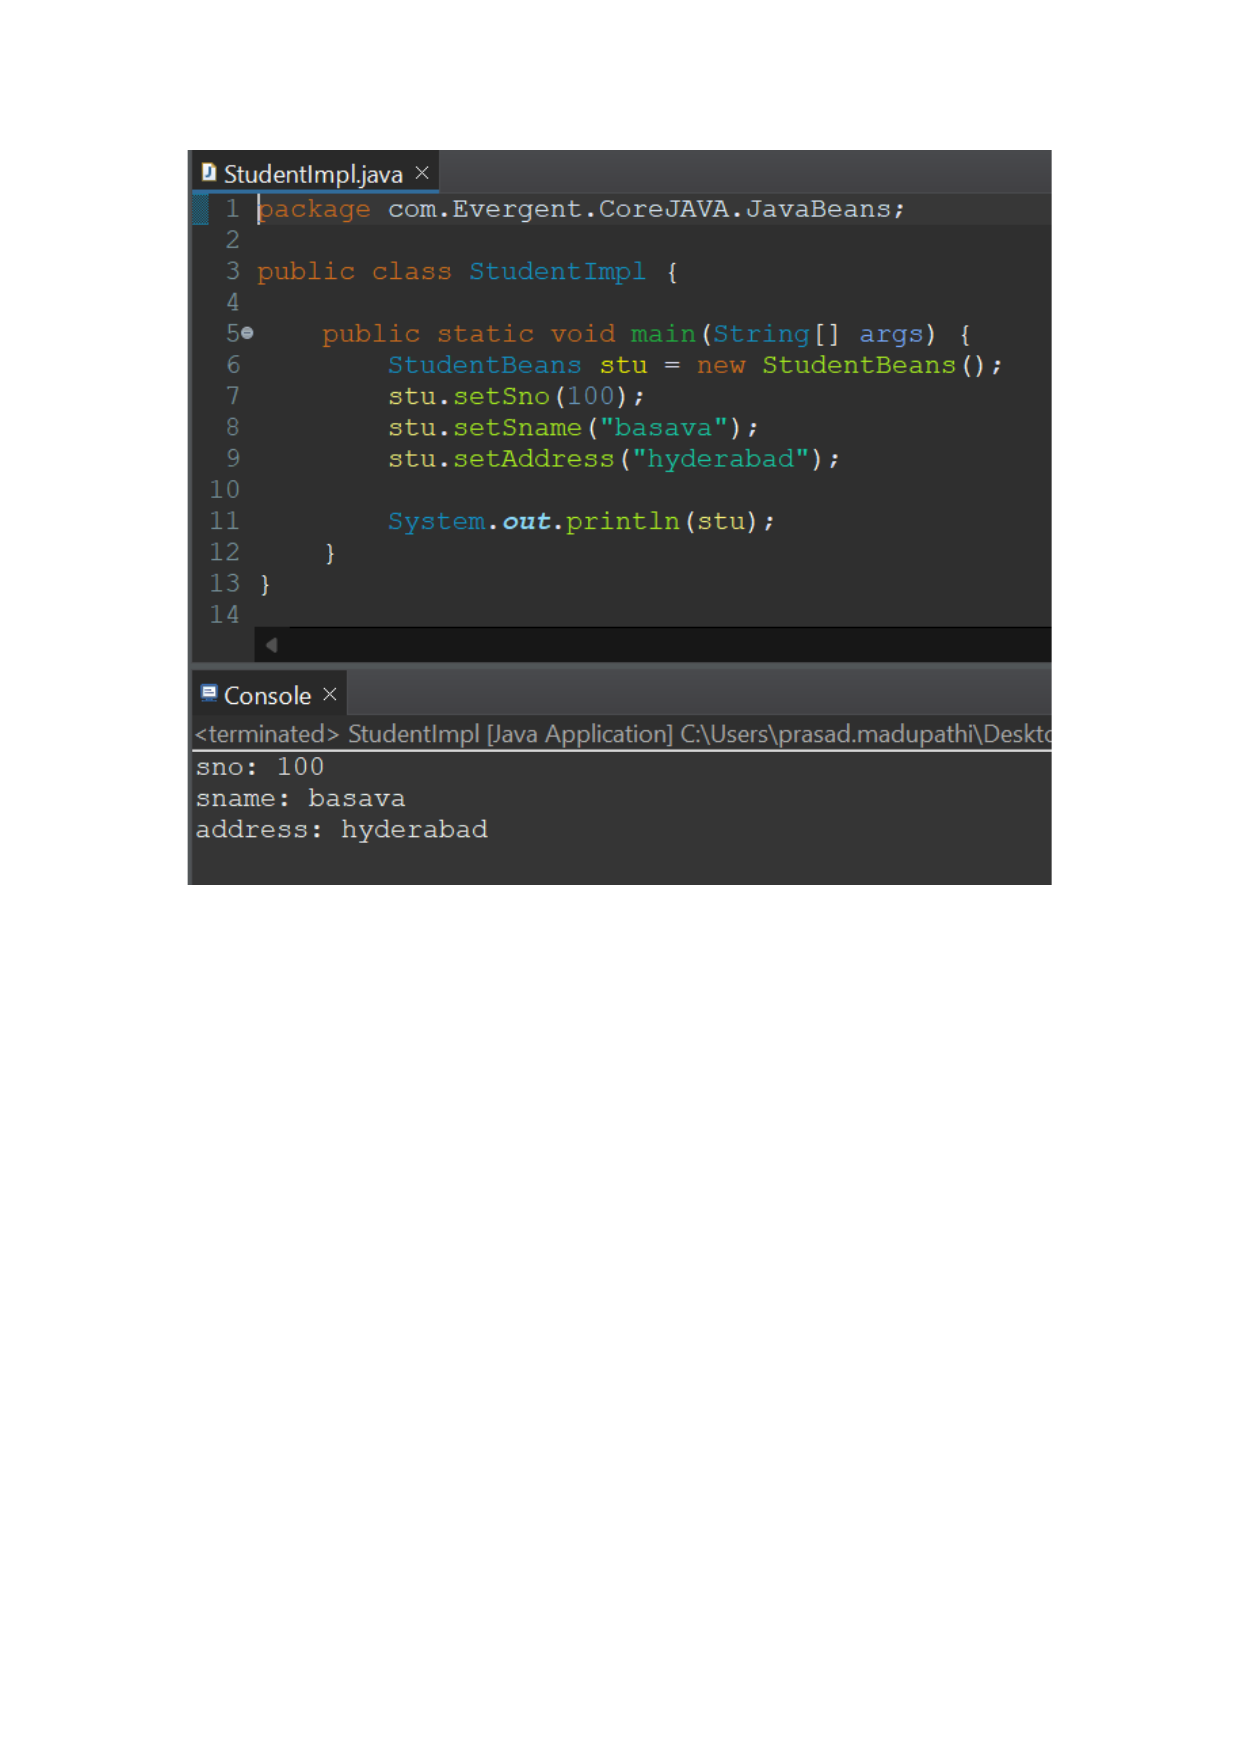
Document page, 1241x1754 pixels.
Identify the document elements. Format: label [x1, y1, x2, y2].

picture [187, 150, 1052, 885]
